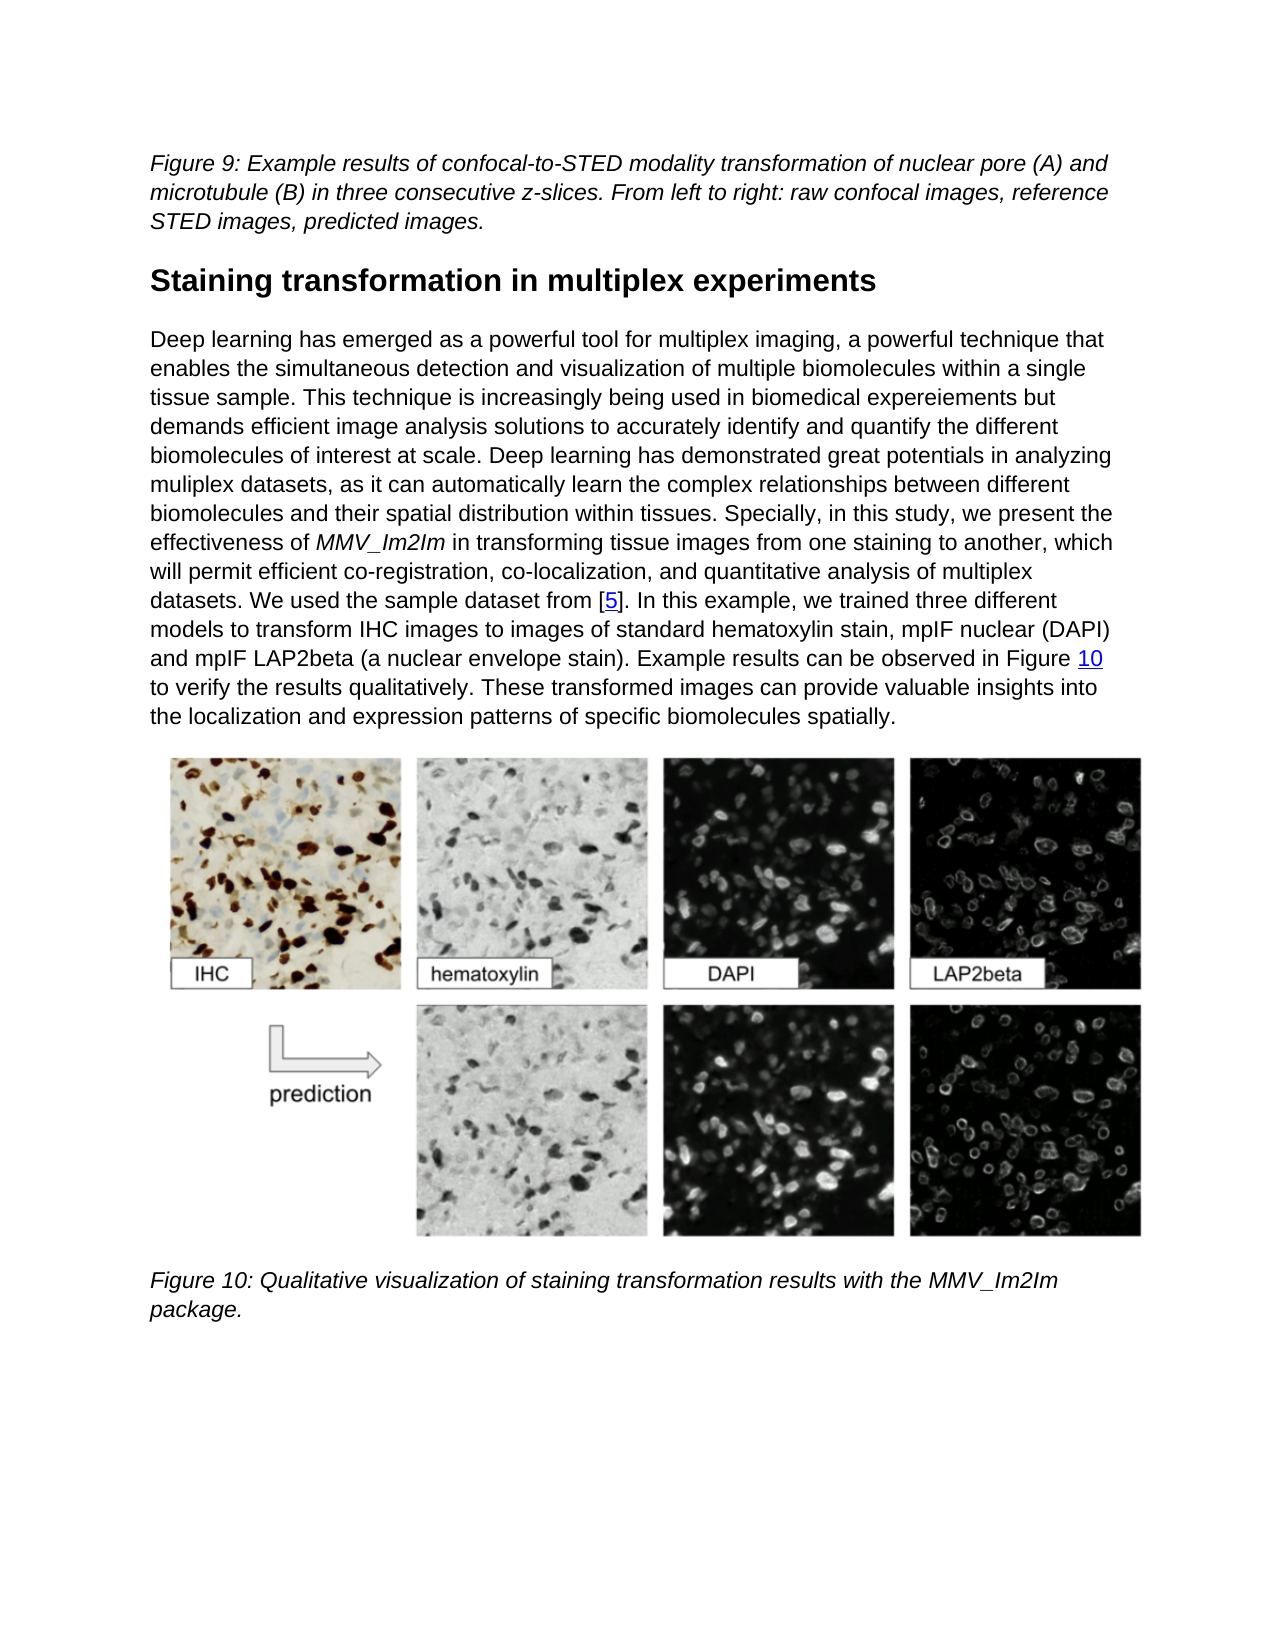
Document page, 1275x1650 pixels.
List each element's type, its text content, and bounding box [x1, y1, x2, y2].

text Figure 9: Example results of confocal-to-STED modality transformation of nuclear pore (A) and microtubule (B) in three consecutive z-slices. From left to right: raw confocal images, reference STED images, predicted images. [150, 150, 1125, 234]
picture [168, 756, 1144, 1239]
subtitle Staining transformation in multiplex experiments [150, 262, 1125, 298]
text Deep learning has emerged as a powerful tool for multiplex imaging, a powerful technique that enables the simultaneous detection and visualization of multiple biomolecules within a single tissue sample. This technique is increasingly being used in biomedical expereiements but demands efficient image analysis solutions to accurately identify and quantify the different biomolecules of interest at scale. Deep learning has demonstrated great potentials in analyzing muliplex datasets, as it can automatically learn the complex relationships between different biomolecules and their spatial distribution within tissues. Specially, in this study, we present the effectiveness of MMV_Im2Im in transforming tissue images from one staining to another, which will permit efficient co-registration, co-localization, and quantitative analysis of multiplex datasets. We used the sample dataset from [5]. In this example, we trained three different models to transform IHC images to images of standard hematoxylin stain, mpIF nuclear (DAPI) and mpIF LAP2beta (a nuclear envelope stain). Example results can be observed in Figure 10 to verify the results qualitatively. These transformed images can provide valuable insights into the localization and expression patterns of specific biomolecules spatially. [150, 326, 1125, 729]
text Figure 10: Qualitative visualization of staining transformation results with the MMV_Im2Im package. [150, 1267, 1125, 1322]
